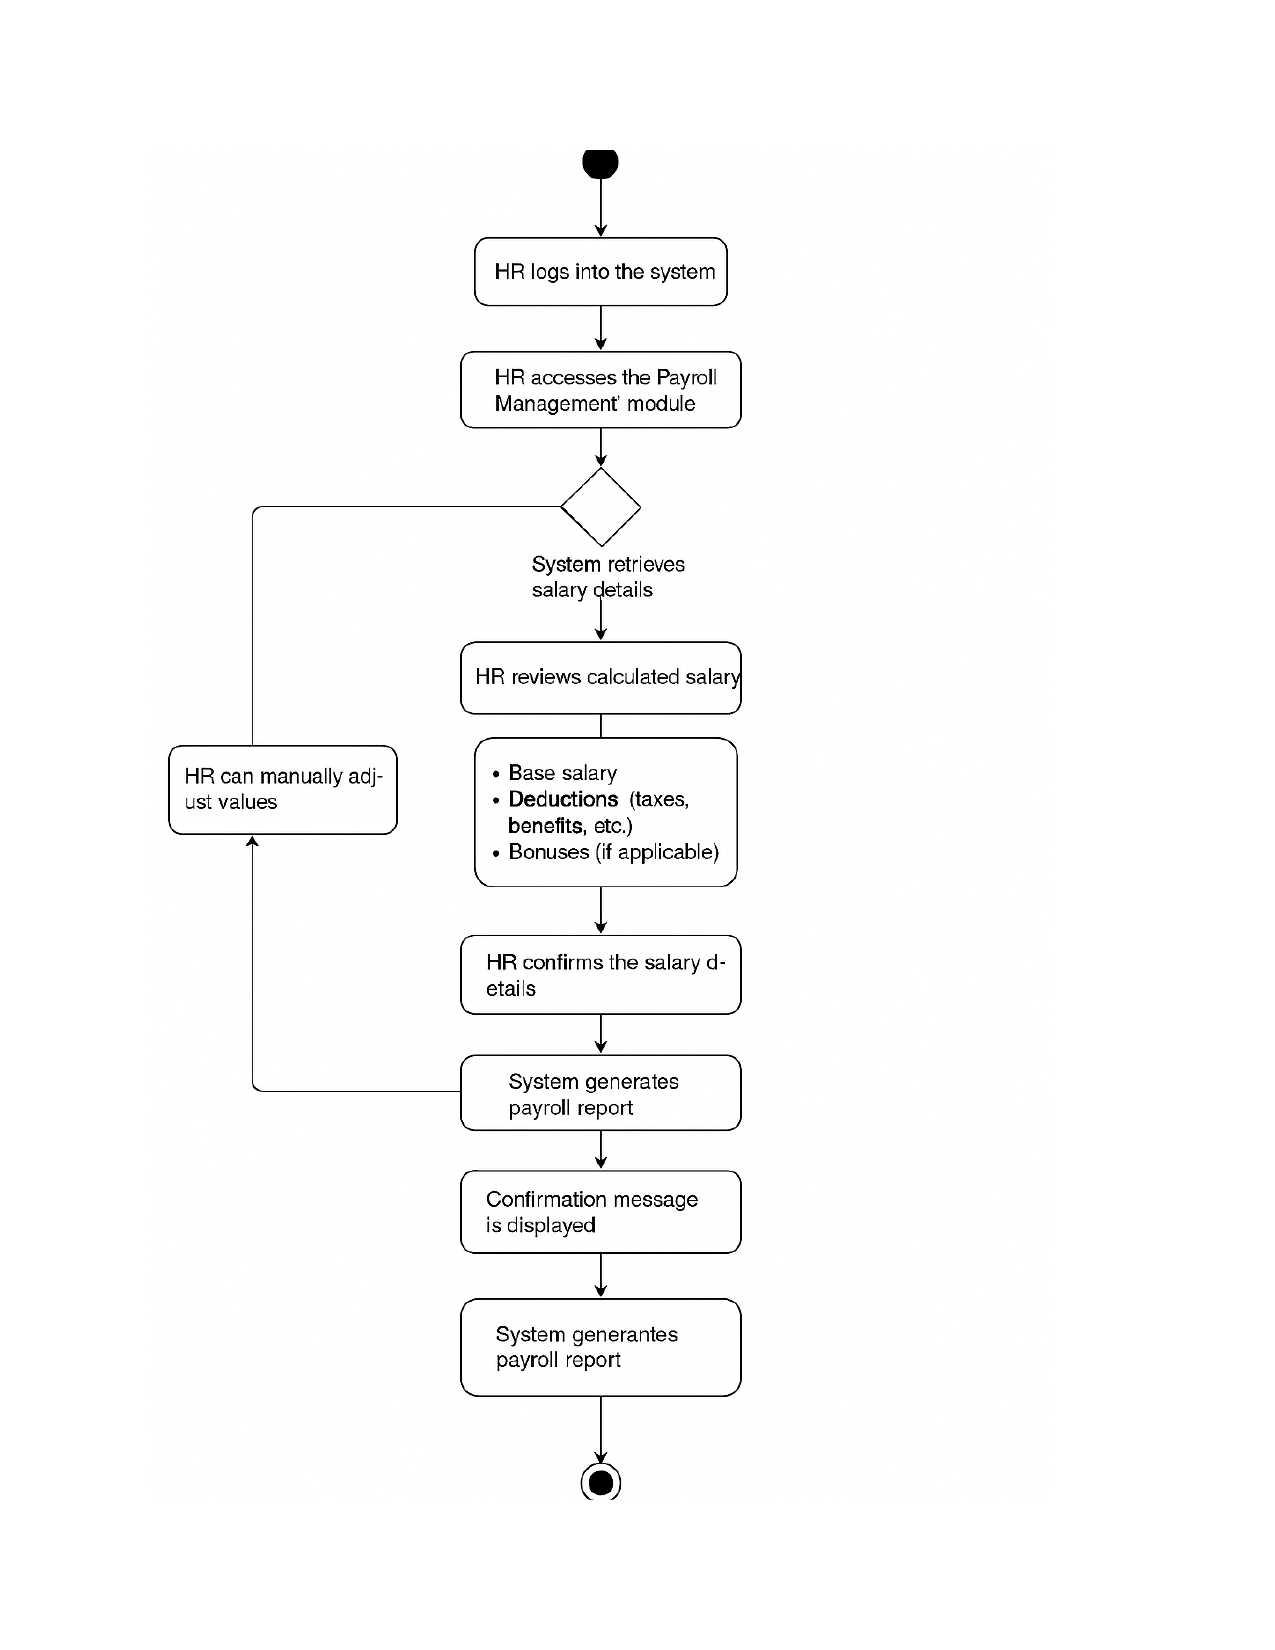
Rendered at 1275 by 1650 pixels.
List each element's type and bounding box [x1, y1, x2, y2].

picture [150, 150, 1050, 1500]
